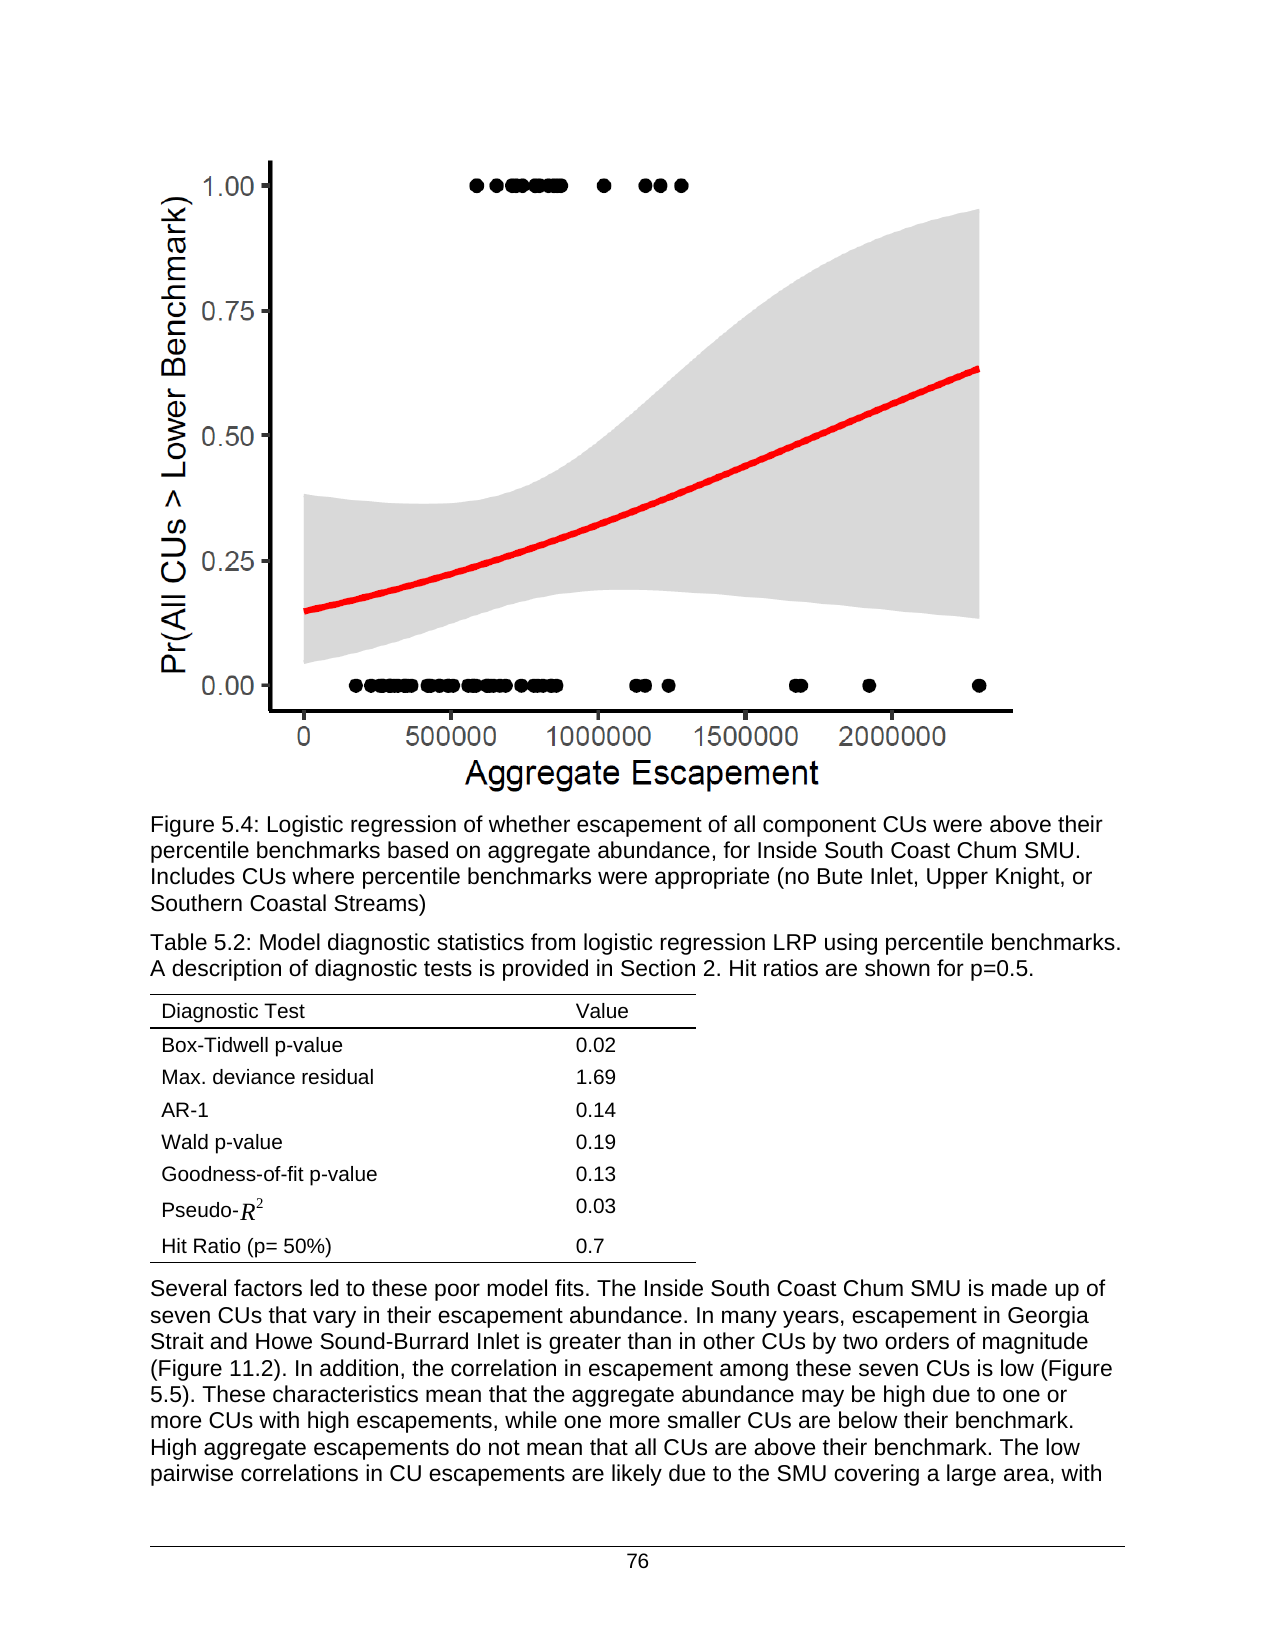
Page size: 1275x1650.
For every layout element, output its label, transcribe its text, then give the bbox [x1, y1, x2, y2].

table_cell Box-Tidwell p-value [150, 1029, 564, 1061]
table_cell 0.14 [564, 1093, 696, 1126]
table_cell AR-1 [150, 1093, 564, 1126]
text Table 5.2: Model diagnostic statistics from logistic regression LRP using percentile benchmarks. A description of diagnostic tests is provided in Section 2. Hit ratios are shown for p=0.5. [150, 928, 1125, 981]
text Figure 5.4: Logistic regression of whether escapement of all component CUs were above their percentile benchmarks based on aggregate abundance, for Inside South Coast Chum SMU. Includes CUs where percentile benchmarks were appropriate (no Bute Inlet, Upper Knight, or Southern Coastal Streams) [150, 811, 1125, 916]
table_cell Pseudo- [150, 1190, 564, 1229]
table_cell 0.02 [564, 1029, 696, 1061]
table_cell Hit Ratio (p= 50%) [150, 1230, 564, 1262]
table_header Value [564, 995, 696, 1027]
table_header Diagnostic Test [150, 995, 564, 1027]
table_cell Wald p-value [150, 1126, 564, 1158]
table_cell 0.7 [564, 1230, 696, 1262]
table_cell 0.03 [564, 1190, 696, 1229]
table_cell Max. deviance residual [150, 1061, 564, 1093]
table_cell 0.13 [564, 1158, 696, 1190]
table_cell 0.19 [564, 1126, 696, 1158]
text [150, 1275, 1125, 1486]
table_cell 1.69 [564, 1061, 696, 1093]
table_cell Goodness-of-fit p-value [150, 1158, 564, 1190]
